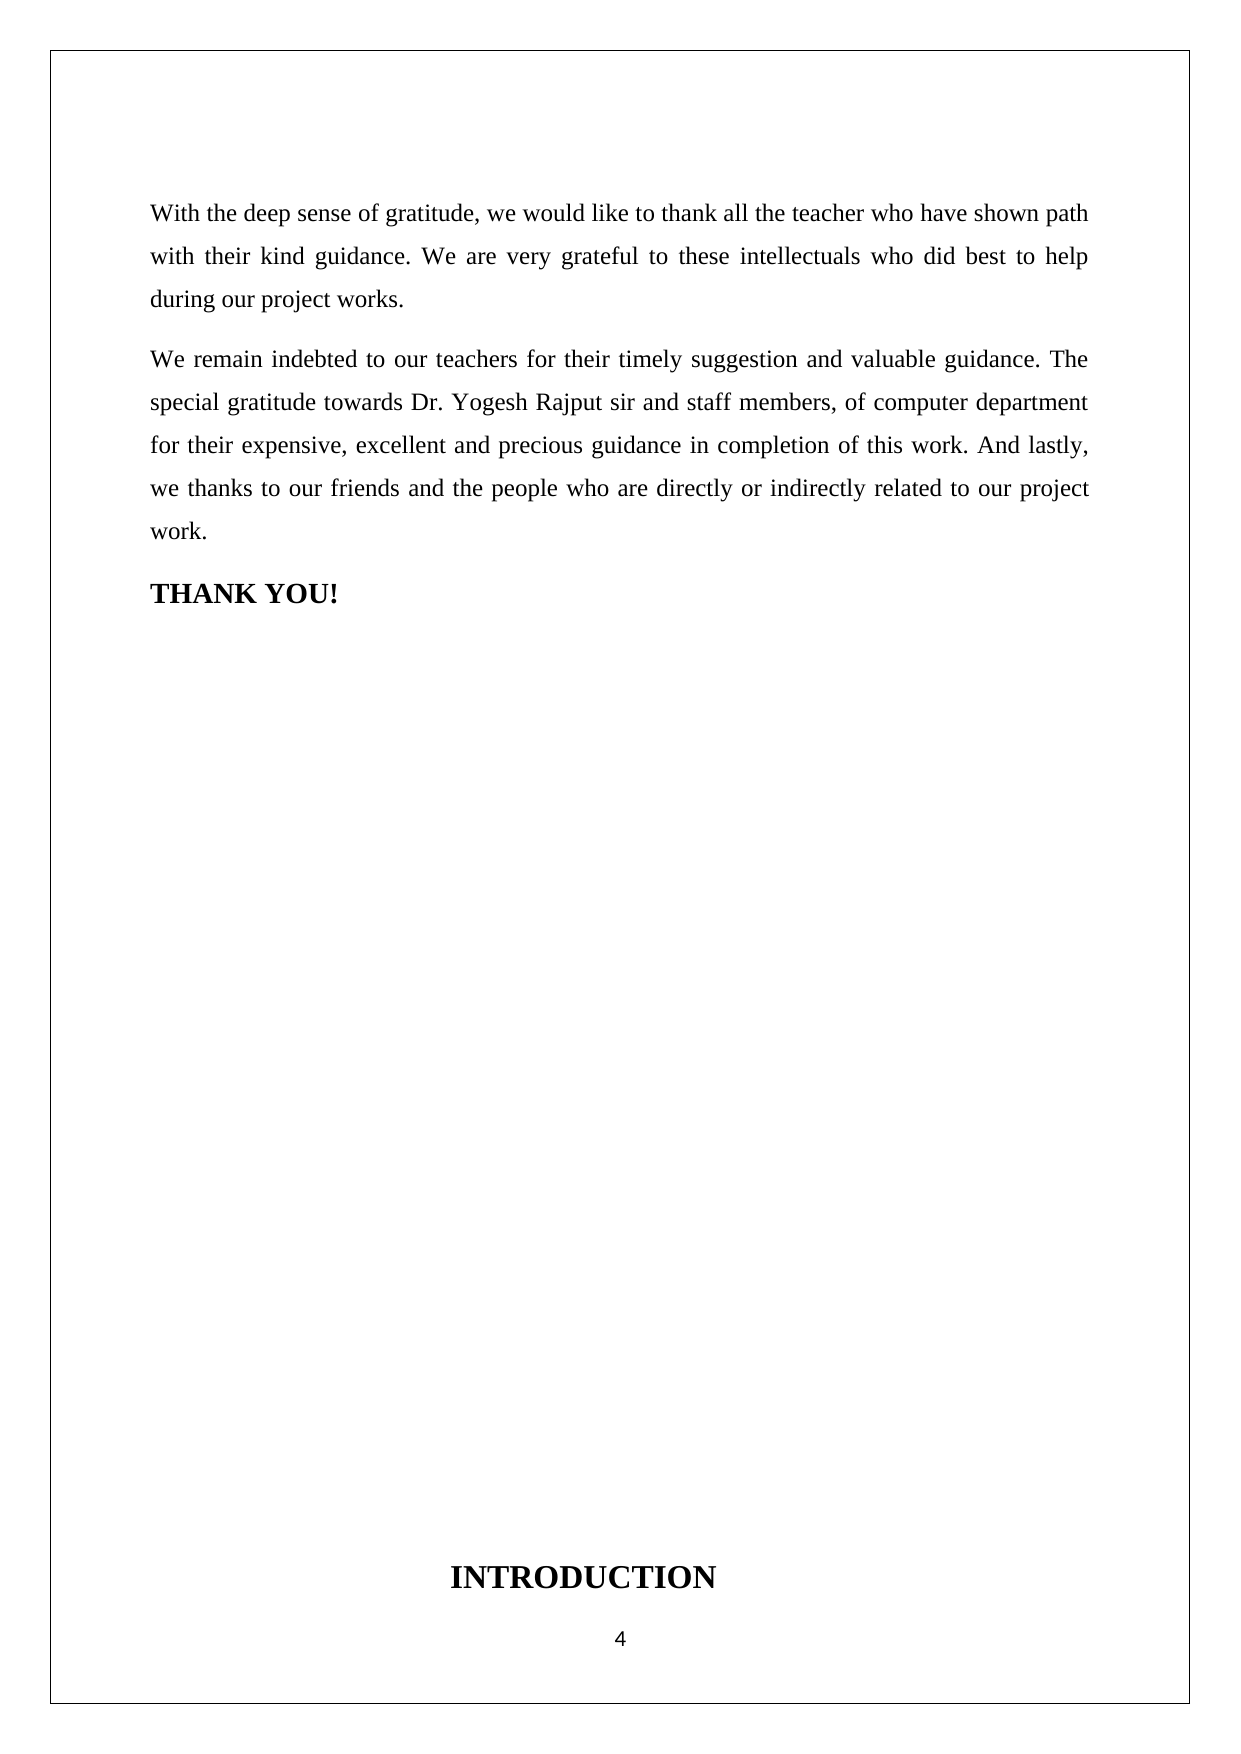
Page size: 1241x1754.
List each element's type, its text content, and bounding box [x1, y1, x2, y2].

text THANK YOU! [150, 576, 1090, 609]
text With the deep sense of gratitude, we would like to thank all the teacher who have shown path with their kind guidance. We are very grateful to these intellectuals who did best to help during our project works. [150, 198, 1090, 313]
text We remain indebted to our teachers for their timely suggestion and valuable guidance. The special gratitude towards Dr. Yogesh Rajput sir and staff members, of computer department for their expensive, excellent and precious guidance in completion of this work. And lastly, we thanks to our friends and the people who are directly or indirectly related to our project work. [150, 344, 1090, 545]
text INTRODUCTION [375, 1557, 1090, 1596]
